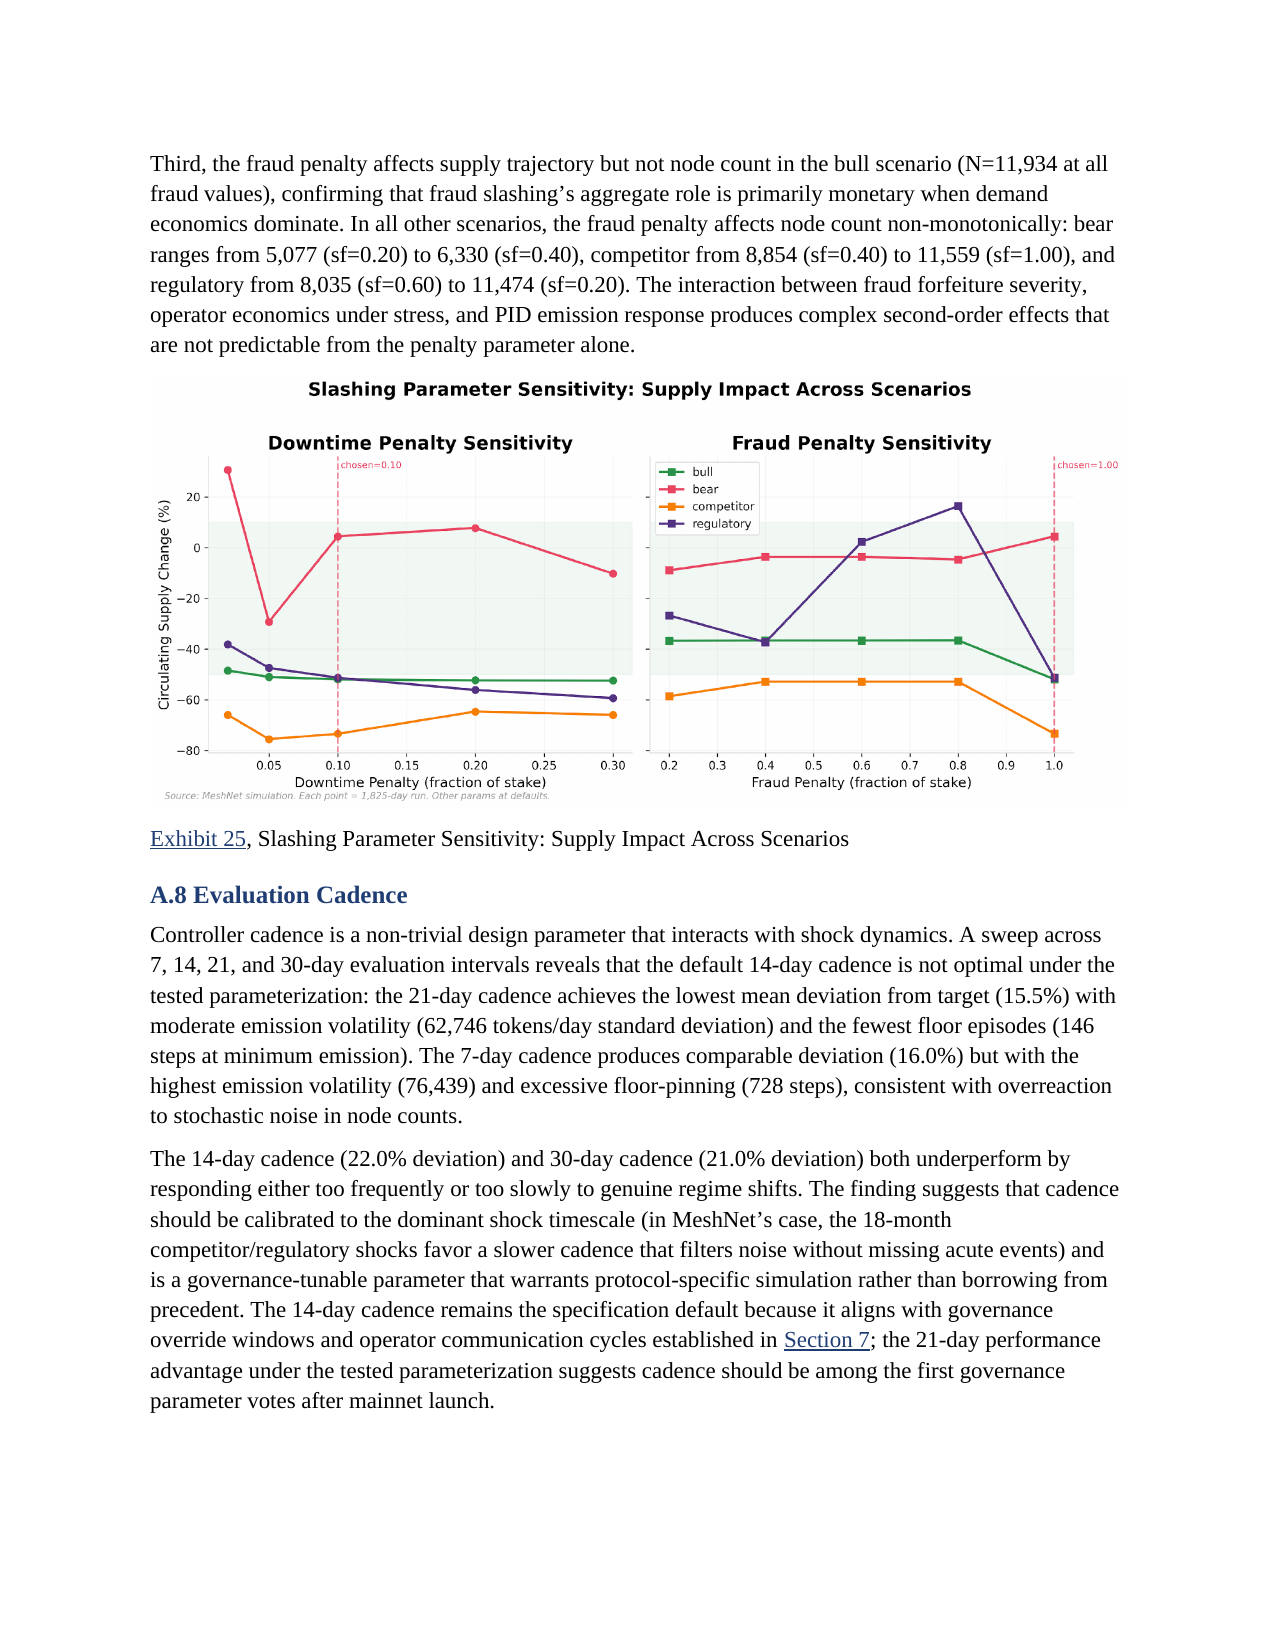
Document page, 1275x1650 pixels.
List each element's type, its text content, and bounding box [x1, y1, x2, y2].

text The 14-day cadence (22.0% deviation) and 30-day cadence (21.0% deviation) both underperform by responding either too frequently or too slowly to genuine regime shifts. The finding suggests that cadence should be calibrated to the dominant shock timescale (in MeshNet’s case, the 18-month competitor/regulatory shocks favor a slower cadence that filters noise without missing acute events) and is a governance-tunable parameter that warrants protocol-specific simulation rather than borrowing from precedent. The 14-day cadence remains the specification default because it aligns with governance override windows and operator communication cycles established in Section 7; the 21-day performance advantage under the tested parameterization suggests cadence should be among the first governance parameter votes after mainnet launch. [150, 1145, 1125, 1413]
text Exhibit 25, Slashing Parameter Sensitivity: Supply Impact Across Scenarios [150, 825, 1125, 851]
picture [150, 373, 1125, 809]
text Third, the fraud penalty affects supply trajectory but not node count in the bull scenario (N=11,934 at all fraud values), confirming that fraud slashing’s aggregate role is primarily monetary when demand economics dominate. In all other scenarios, the fraud penalty affects node count non-monotonically: bear ranges from 5,077 (sf=0.20) to 6,330 (sf=0.40), competitor from 8,854 (sf=0.40) to 11,559 (sf=1.00), and regulatory from 8,035 (sf=0.60) to 11,474 (sf=0.20). The interaction between fraud forfeiture severity, operator economics under stress, and PID emission response produces complex second-order effects that are not predictable from the penalty parameter alone. [150, 150, 1125, 358]
subtitle A.8 Evaluation Cadence [150, 880, 1125, 909]
text Controller cadence is a non-trivial design parameter that interacts with shock dynamics. A sweep across 7, 14, 21, and 30-day evaluation intervals reveals that the default 14-day cadence is not optimal under the tested parameterization: the 21-day cadence achieves the lowest mean deviation from target (15.5%) with moderate emission volatility (62,746 tokens/day standard deviation) and the fewest floor episodes (146 steps at minimum emission). The 7-day cadence produces comparable deviation (16.0%) but with the highest emission volatility (76,439) and excessive floor-pinning (728 steps), consistent with overreaction to stochastic noise in node counts. [150, 921, 1125, 1129]
